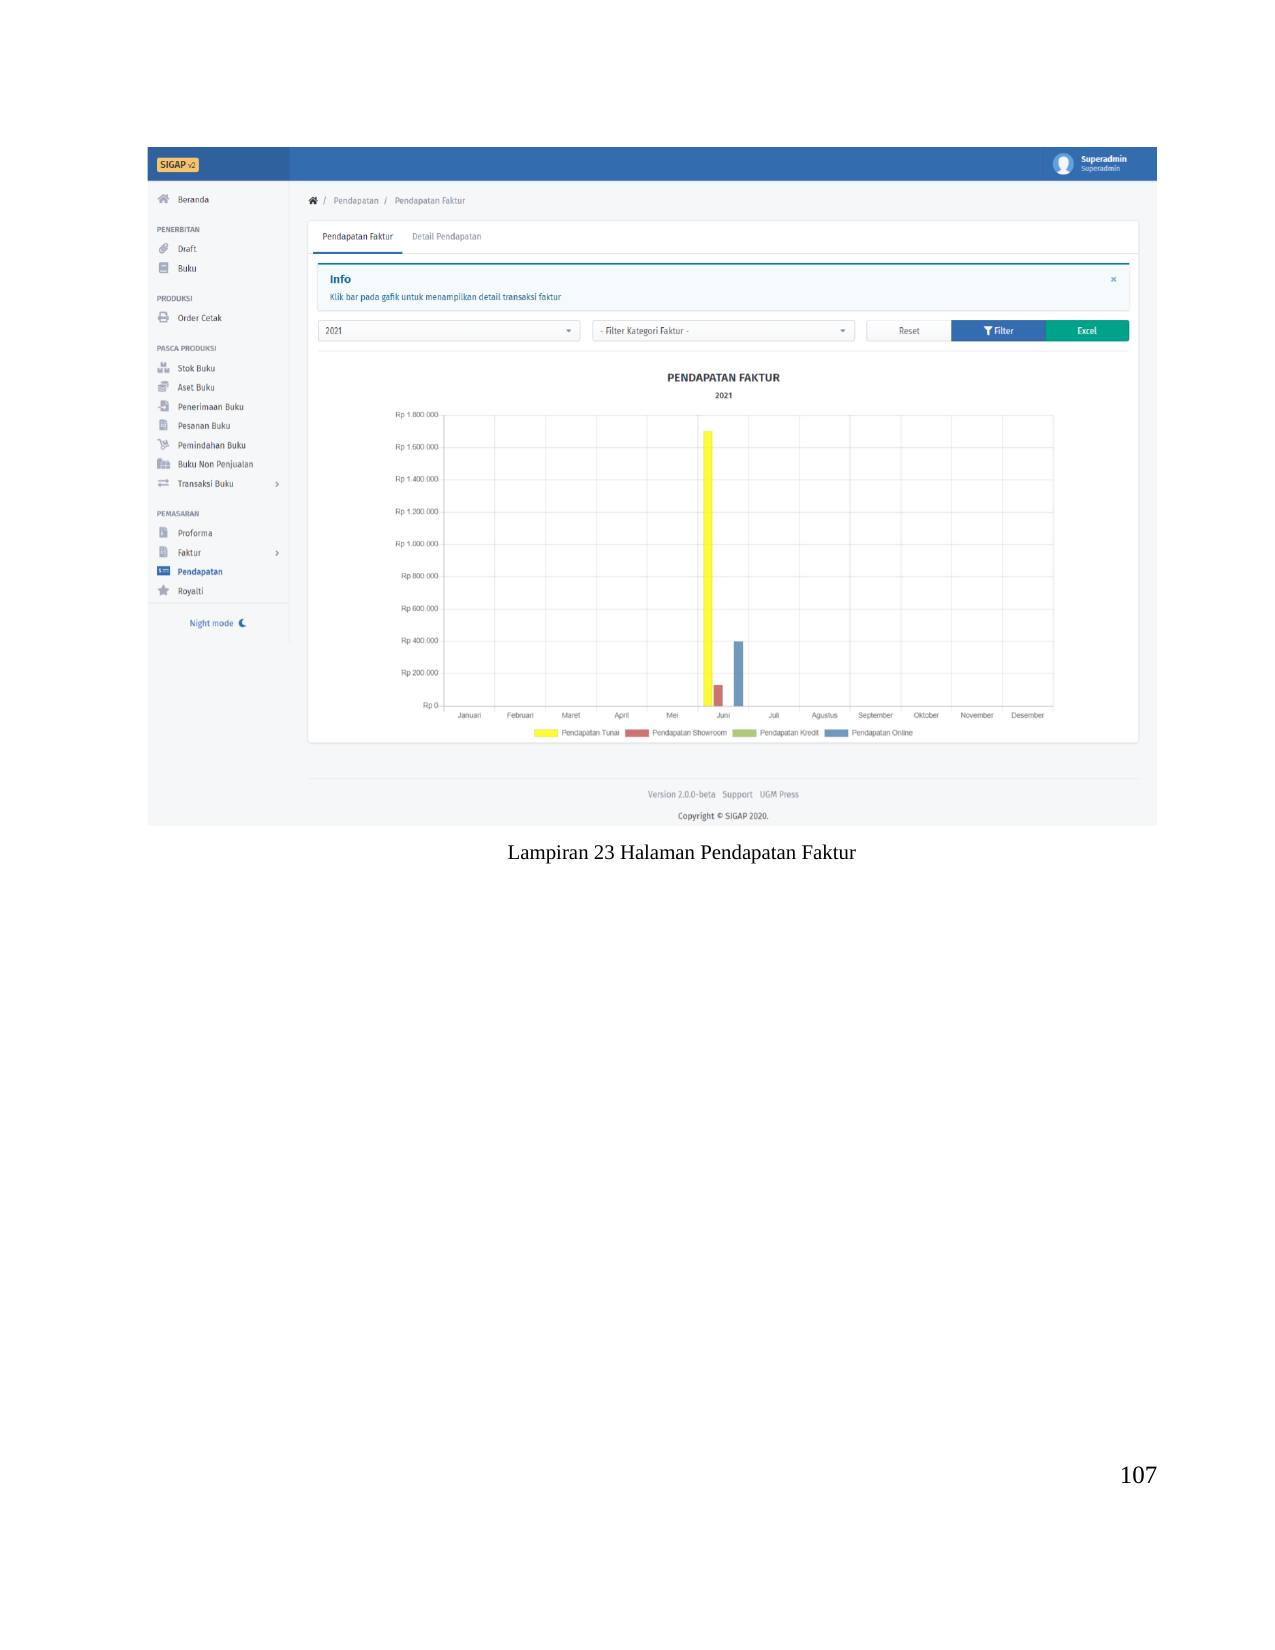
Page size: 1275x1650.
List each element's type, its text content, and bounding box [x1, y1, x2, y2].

picture [147, 147, 1157, 826]
text Lampiran 23 Halaman Pendapatan Faktur [148, 840, 1157, 864]
